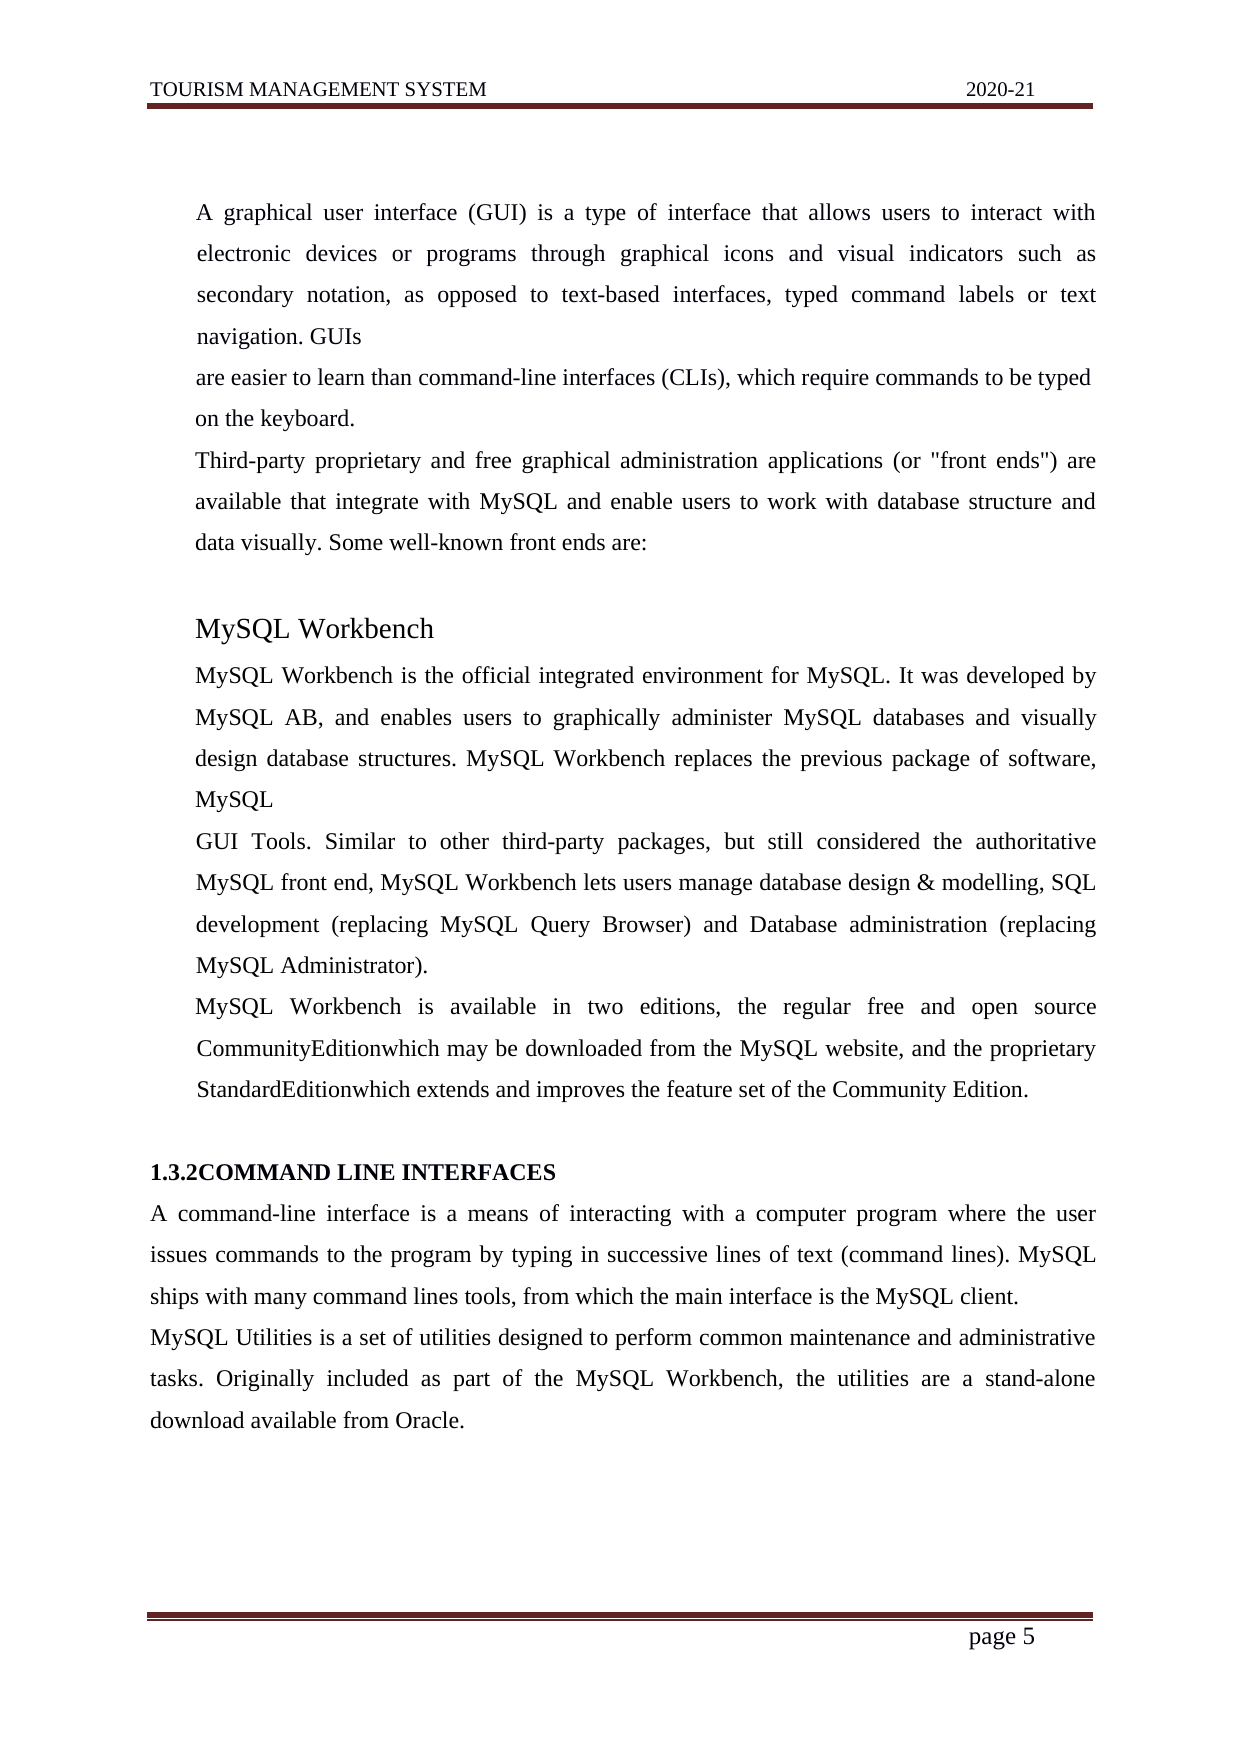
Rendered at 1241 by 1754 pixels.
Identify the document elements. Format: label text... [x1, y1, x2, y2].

text on the keyboard. [150, 404, 1098, 432]
text MySQL Workbench is available in two editions, the regular free and open source CommunityEditionwhich may be downloaded from the MySQL website, and the proprietary StandardEditionwhich extends and improves the feature set of the Community Edition. [195, 992, 1098, 1103]
text MySQL Workbench [150, 611, 1098, 645]
text are easier to learn than command-line interfaces (CLIs), which require commands to be typed [196, 363, 1098, 391]
text MySQL Workbench is the official integrated environment for MySQL. It was developed by MySQL AB, and enables users to graphically administer MySQL databases and visually design database structures. MySQL Workbench replaces the previous package of software, MySQL [195, 661, 1098, 813]
text A command-line interface is a means of interacting with a computer program where the user issues commands to the program by typing in successive lines of text (command lines). MySQL ships with many command lines tools, from which the main interface is the MySQL client. [150, 1199, 1098, 1309]
text MySQL Utilities is a set of utilities designed to perform common maintenance and administrative tasks. Originally included as part of the MySQL Workbench, the utilities are a stand-alone download available from Oracle. [150, 1323, 1098, 1433]
text GUI Tools. Similar to other third-party packages, but still considered the authoritative MySQL front end, MySQL Workbench lets users manage database design & modelling, SQL development (replacing MySQL Query Browser) and Database administration (replacing MySQL Administrator). [196, 827, 1098, 978]
text 1.3.2COMMAND LINE INTERFACES [150, 1158, 1098, 1185]
text A graphical user interface (GUI) is a type of interface that allows users to interact with electronic devices or programs through graphical icons and visual indicators such as secondary notation, as opposed to text-based interfaces, typed command labels or text navigation. GUIs [196, 198, 1098, 349]
text Third-party proprietary and free graphical administration applications (or "front ends") are available that integrate with MySQL and enable users to work with database structure and data visually. Some well-known front ends are: [195, 446, 1098, 556]
